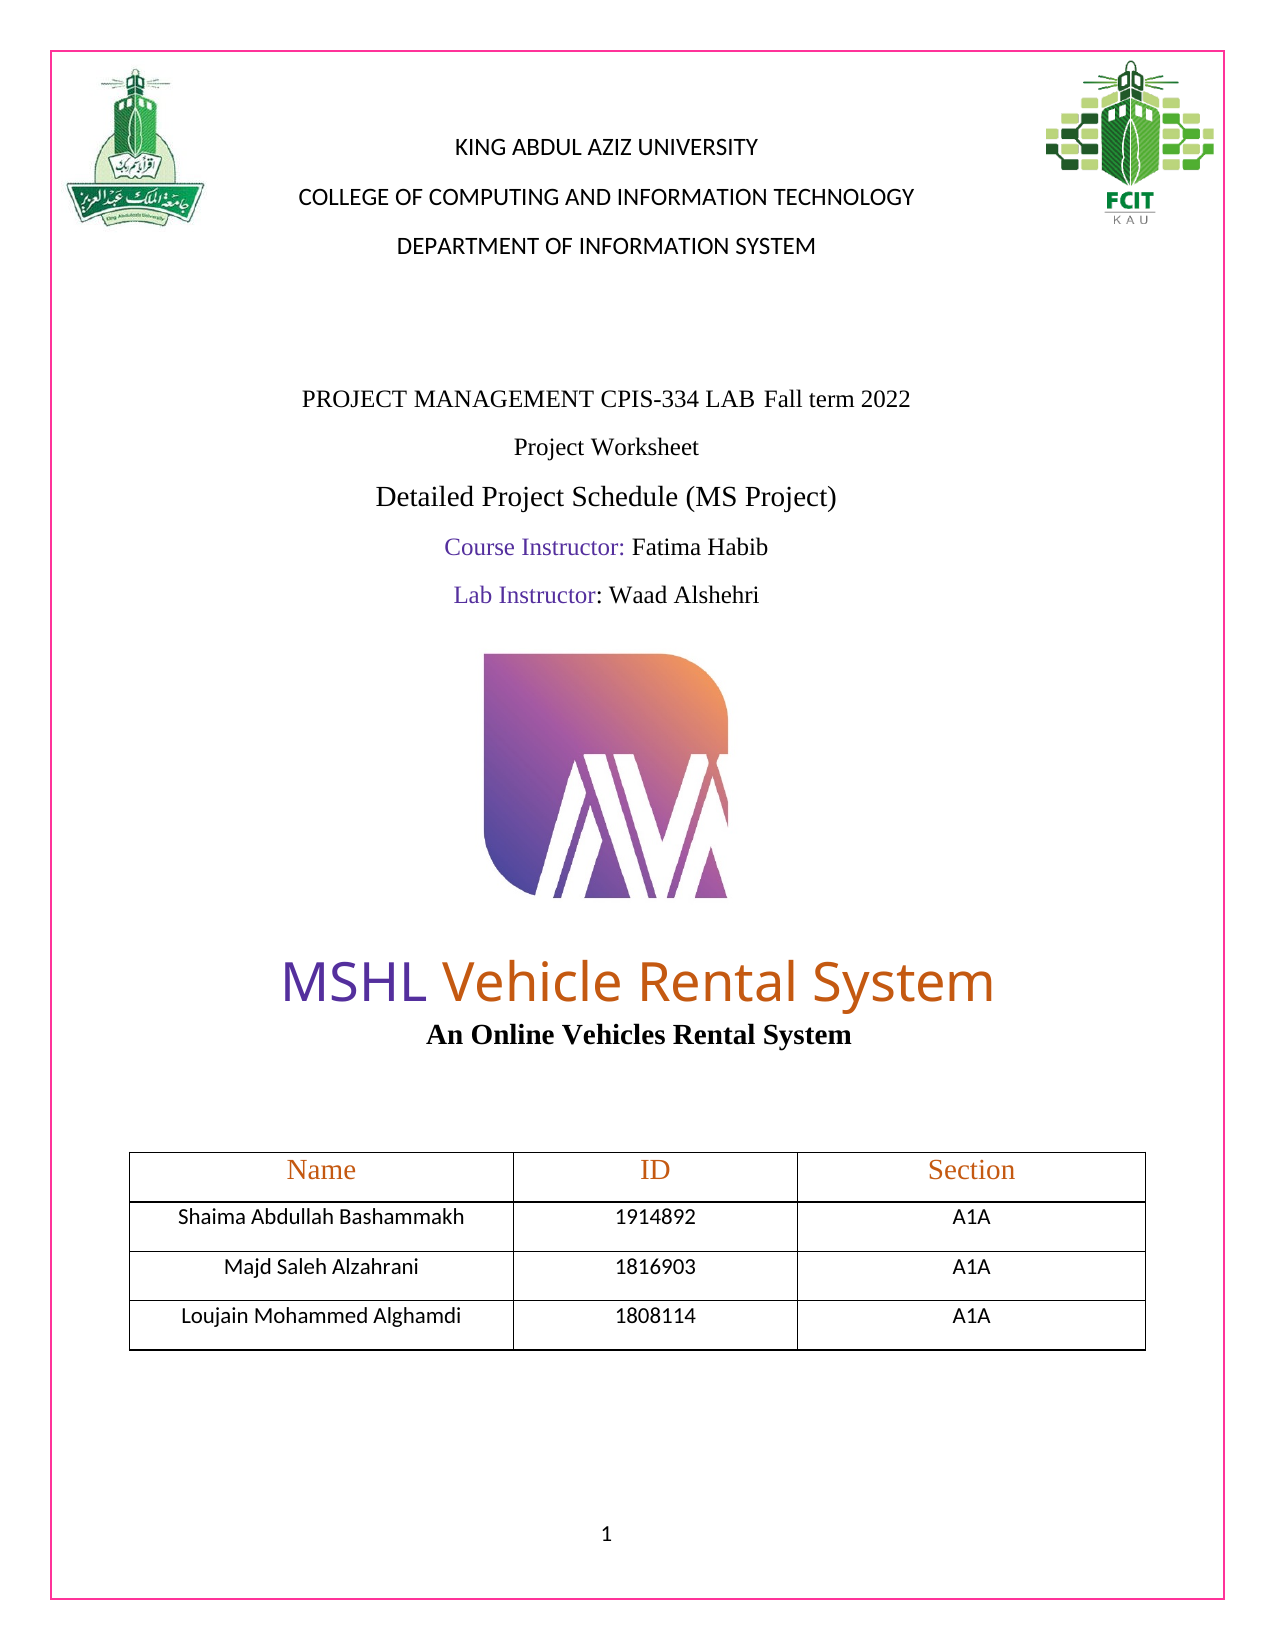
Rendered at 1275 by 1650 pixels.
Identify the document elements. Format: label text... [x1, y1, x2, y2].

text Lab Instructor: Waad Alshehri [64, 580, 1148, 609]
table_header Name [130, 1153, 513, 1201]
table_cell 1808114 [514, 1301, 797, 1349]
table_header Section [798, 1153, 1145, 1201]
text PROJECT MANAGEMENT CPIS-334 LAB Fall term 2022 [64, 384, 1148, 413]
table_cell 1914892 [514, 1203, 797, 1251]
text Course Instructor: Fatima Habib [64, 532, 1148, 561]
table_cell Majd Saleh Alzahrani [130, 1252, 513, 1300]
table_cell 1816903 [514, 1252, 797, 1300]
picture [1046, 56, 1214, 224]
picture [469, 628, 744, 909]
text Project Worksheet [64, 432, 1148, 461]
table_cell Shaima Abdullah Bashammakh [130, 1203, 513, 1251]
text Detailed Project Schedule (MS Project) [64, 479, 1148, 513]
table_cell A1A [798, 1252, 1145, 1300]
table_header ID [514, 1153, 797, 1201]
picture [61, 57, 208, 233]
table_cell Loujain Mohammed Alghamdi [130, 1301, 513, 1349]
table_cell A1A [798, 1203, 1145, 1251]
table_cell A1A [798, 1301, 1145, 1349]
